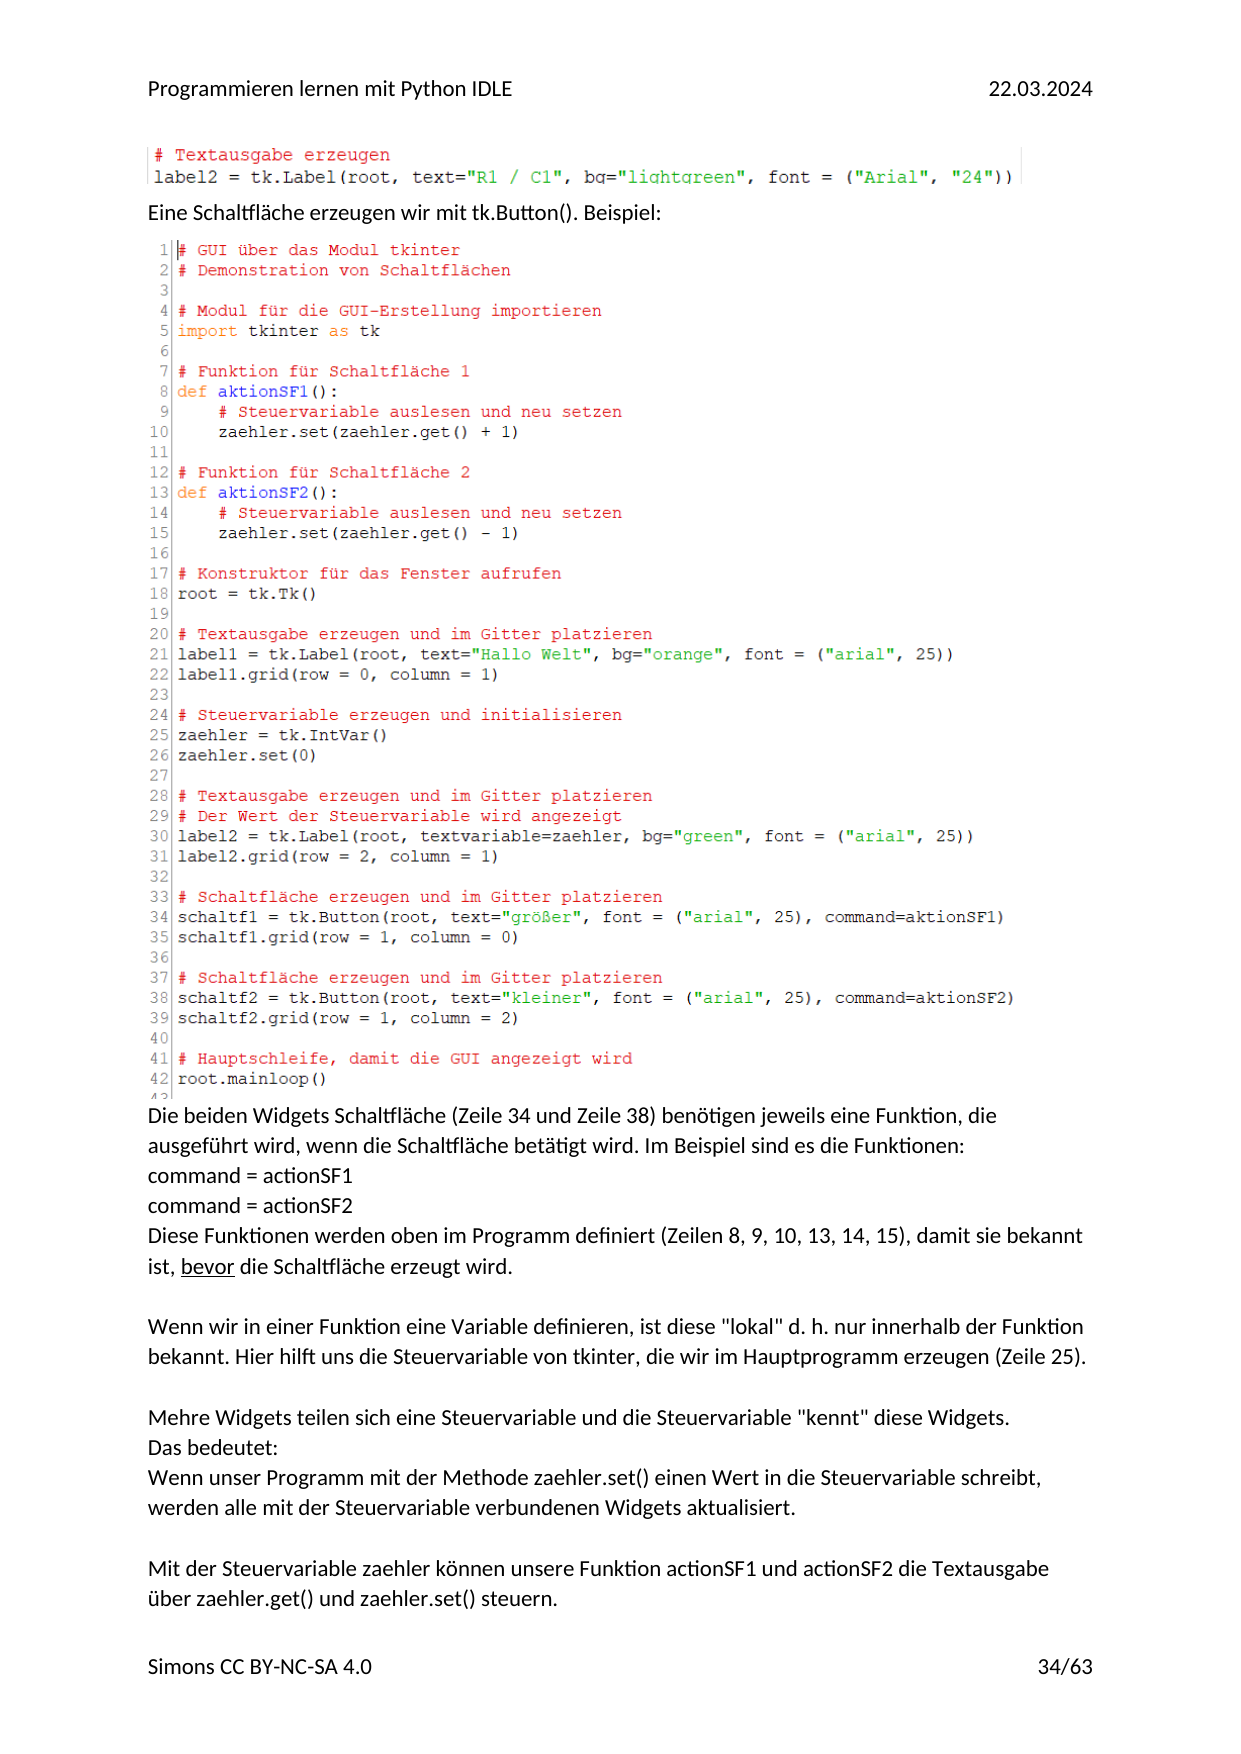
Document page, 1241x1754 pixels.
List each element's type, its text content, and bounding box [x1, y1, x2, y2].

text Mehre Widgets teilen sich eine Steuervariable und die Steuervariable "kennt" diese Widgets. [148, 1403, 1092, 1431]
text Das bedeutet: [148, 1433, 1092, 1461]
picture [147, 240, 1046, 1099]
text Die beiden Widgets Schaltfläche (Zeile 34 und Zeile 38) benötigen jeweils eine Funktion, die ausgeführt wird, wenn die Schaltfläche betätigt wird. Im Beispiel sind es die Funktionen: [148, 1101, 1092, 1159]
text command = actionSF1 [148, 1161, 1092, 1189]
text Wenn wir in einer Funktion eine Variable definieren, ist diese "lokal" d. h. nur innerhalb der Funktion bekannt. Hier hilft uns die Steuervariable von tkinter, die wir im Hauptprogramm erzeugen (Zeile 25). [148, 1312, 1092, 1371]
text Mit der Steuervariable zaehler können unsere Funktion actionSF1 und actionSF2 die Textausgabe über zaehler.get() und zaehler.set() steuern. [148, 1554, 1092, 1612]
picture [147, 147, 1023, 184]
text Eine Schaltfläche erzeugen wir mit tk.Button(). Beispiel: [148, 198, 1092, 226]
text Wenn unser Programm mit der Methode zaehler.set() einen Wert in die Steuervariable schreibt, werden alle mit der Steuervariable verbundenen Widgets aktualisiert. [148, 1463, 1092, 1522]
text command = actionSF2 Diese Funktionen werden oben im Programm definiert (Zeilen 8, 9, 10, 13, 14, 15), damit sie bekannt ist, bevor die Schaltfläche erzeugt wird. [148, 1191, 1092, 1280]
